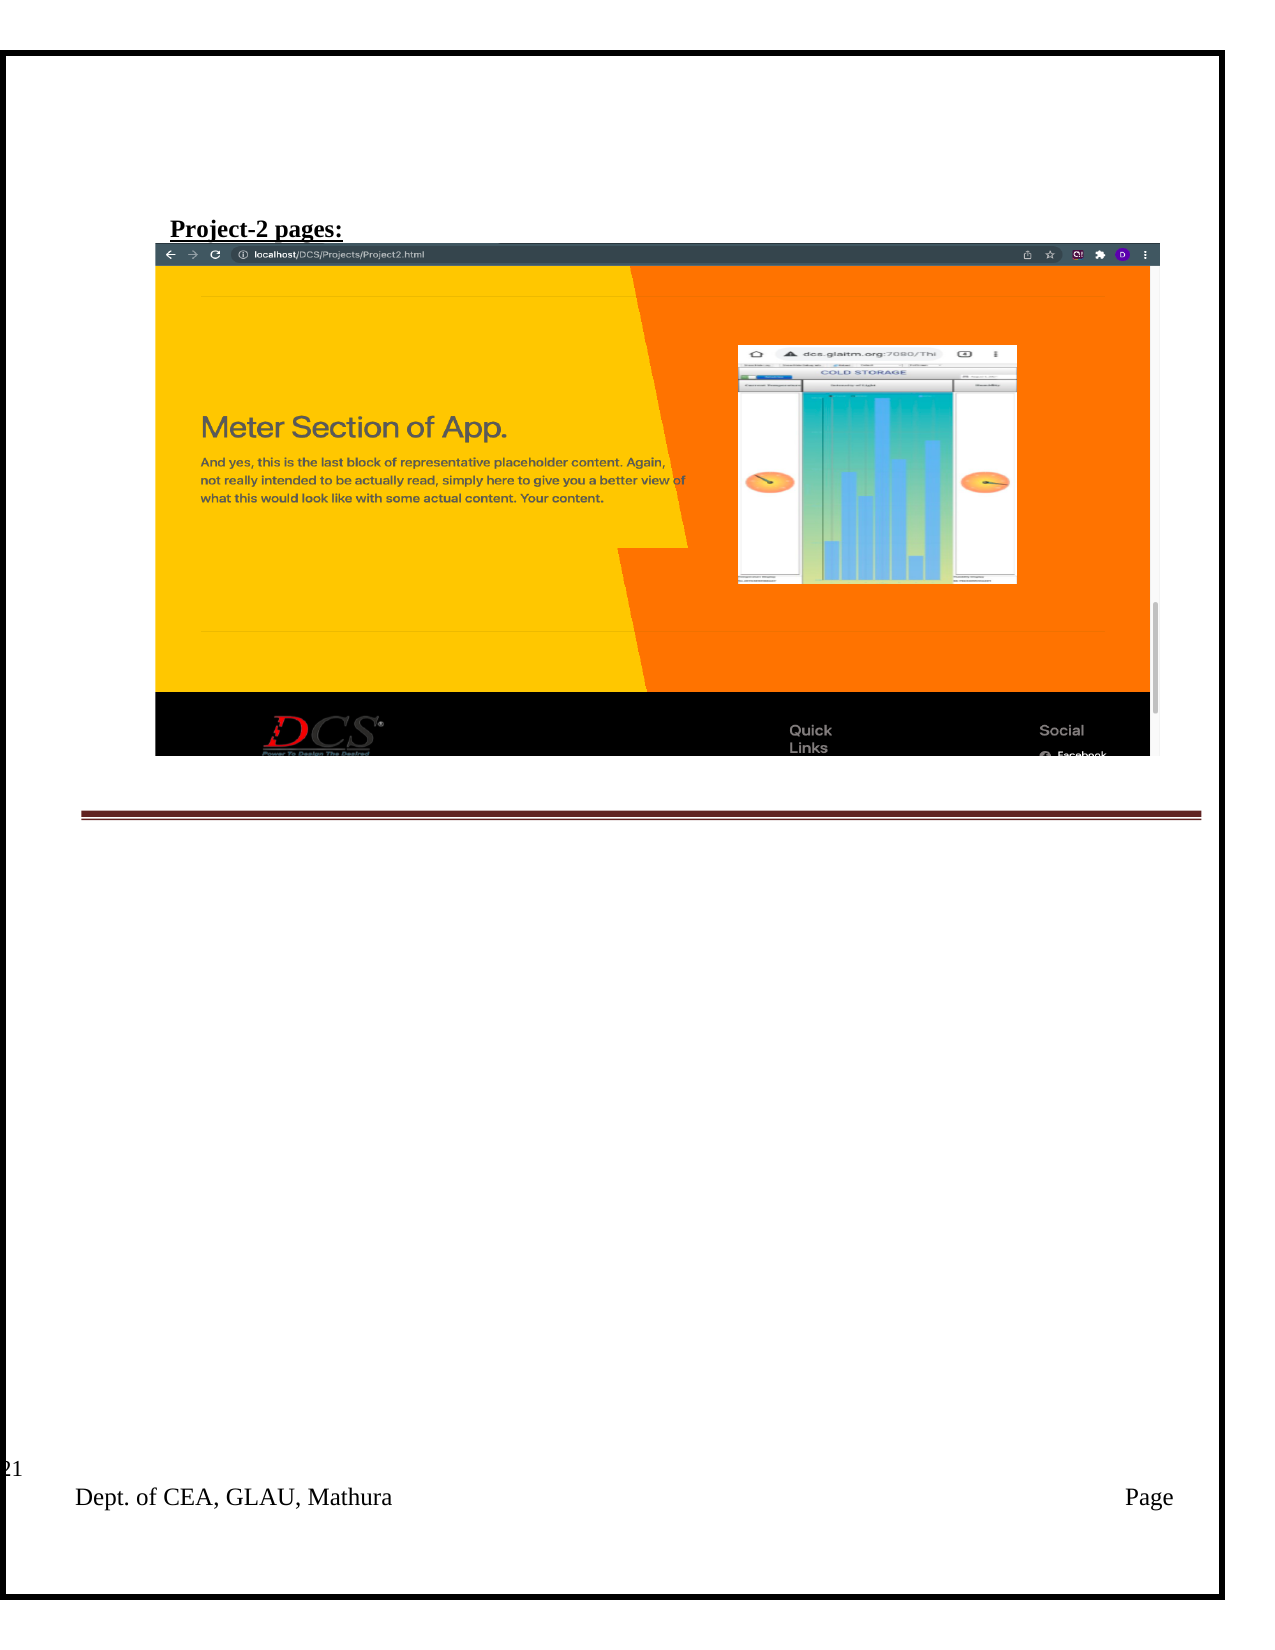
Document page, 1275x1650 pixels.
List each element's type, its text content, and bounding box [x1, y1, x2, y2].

text Project-2 pages: [170, 214, 1214, 243]
picture [155, 243, 1160, 756]
